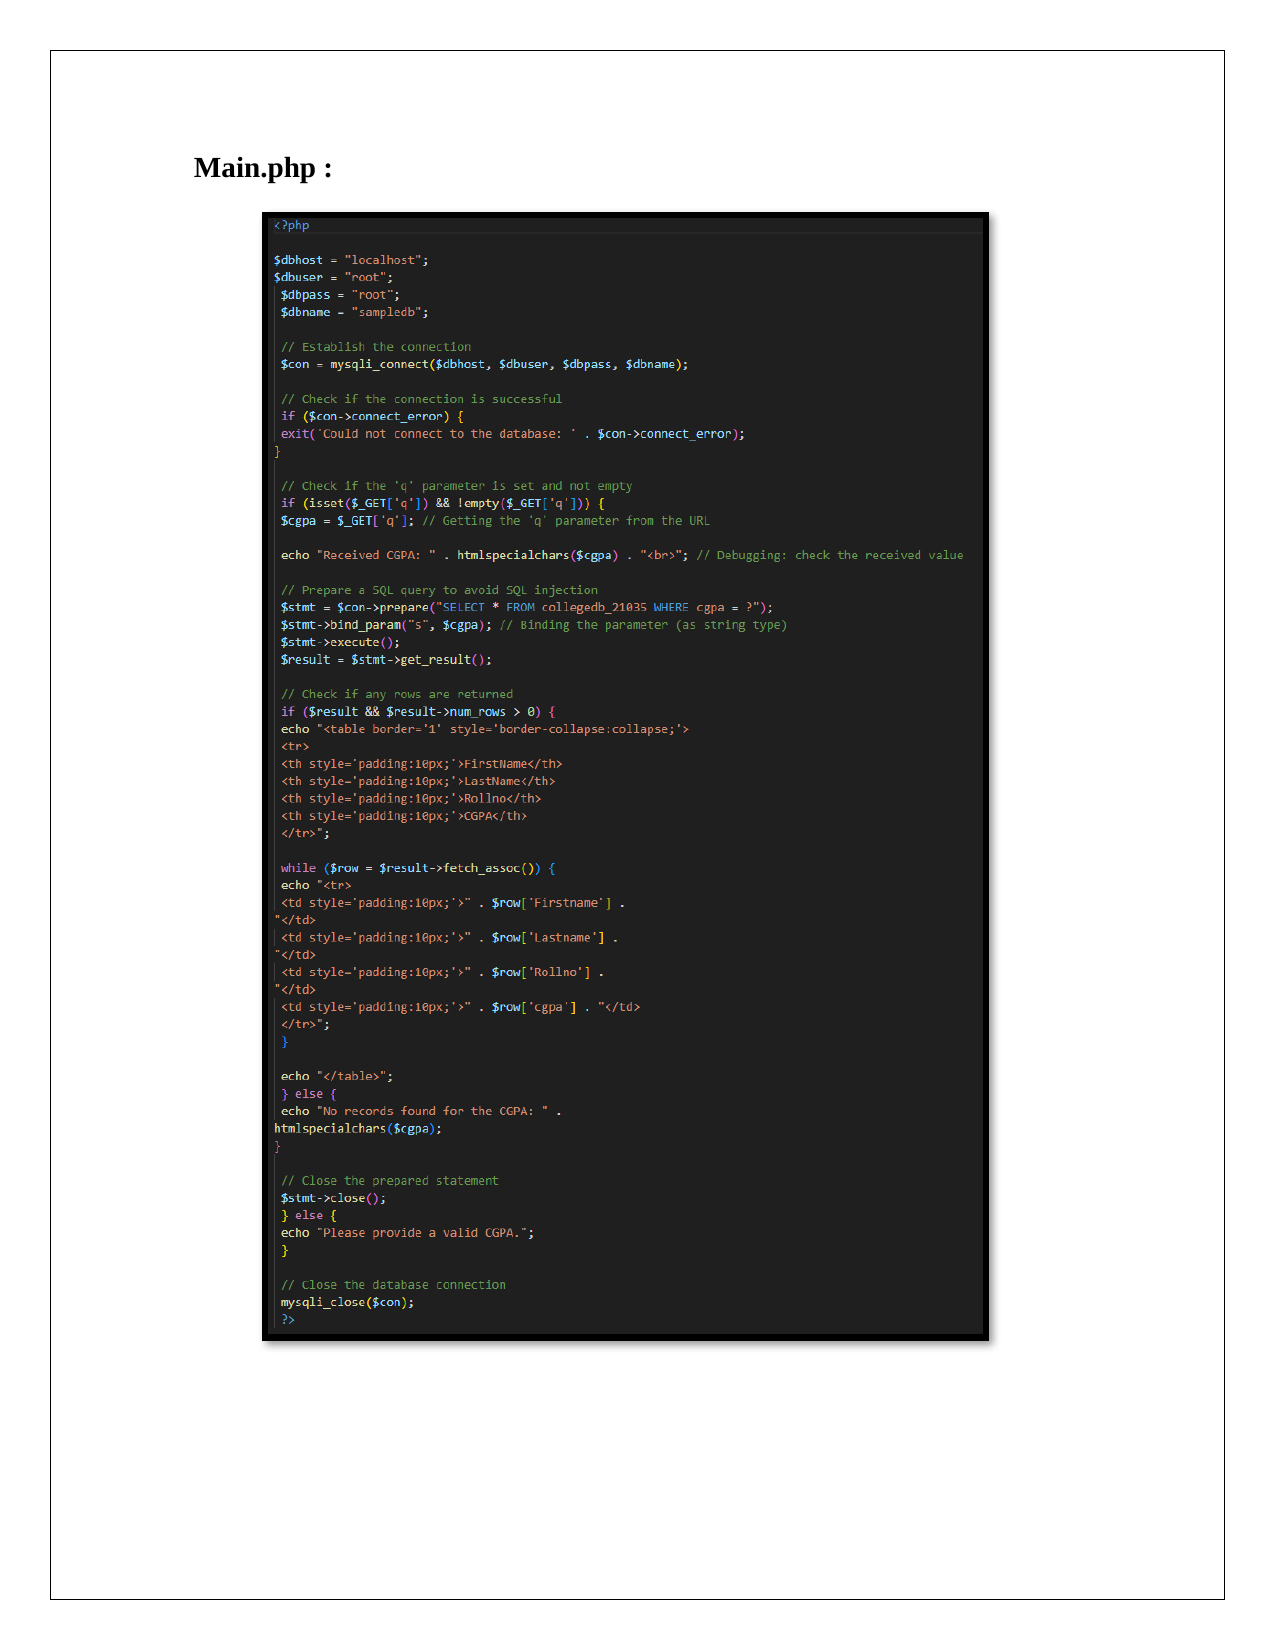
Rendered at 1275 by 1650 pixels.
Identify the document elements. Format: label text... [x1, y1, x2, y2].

picture [268, 218, 983, 1334]
text Main.php : [150, 150, 1125, 183]
